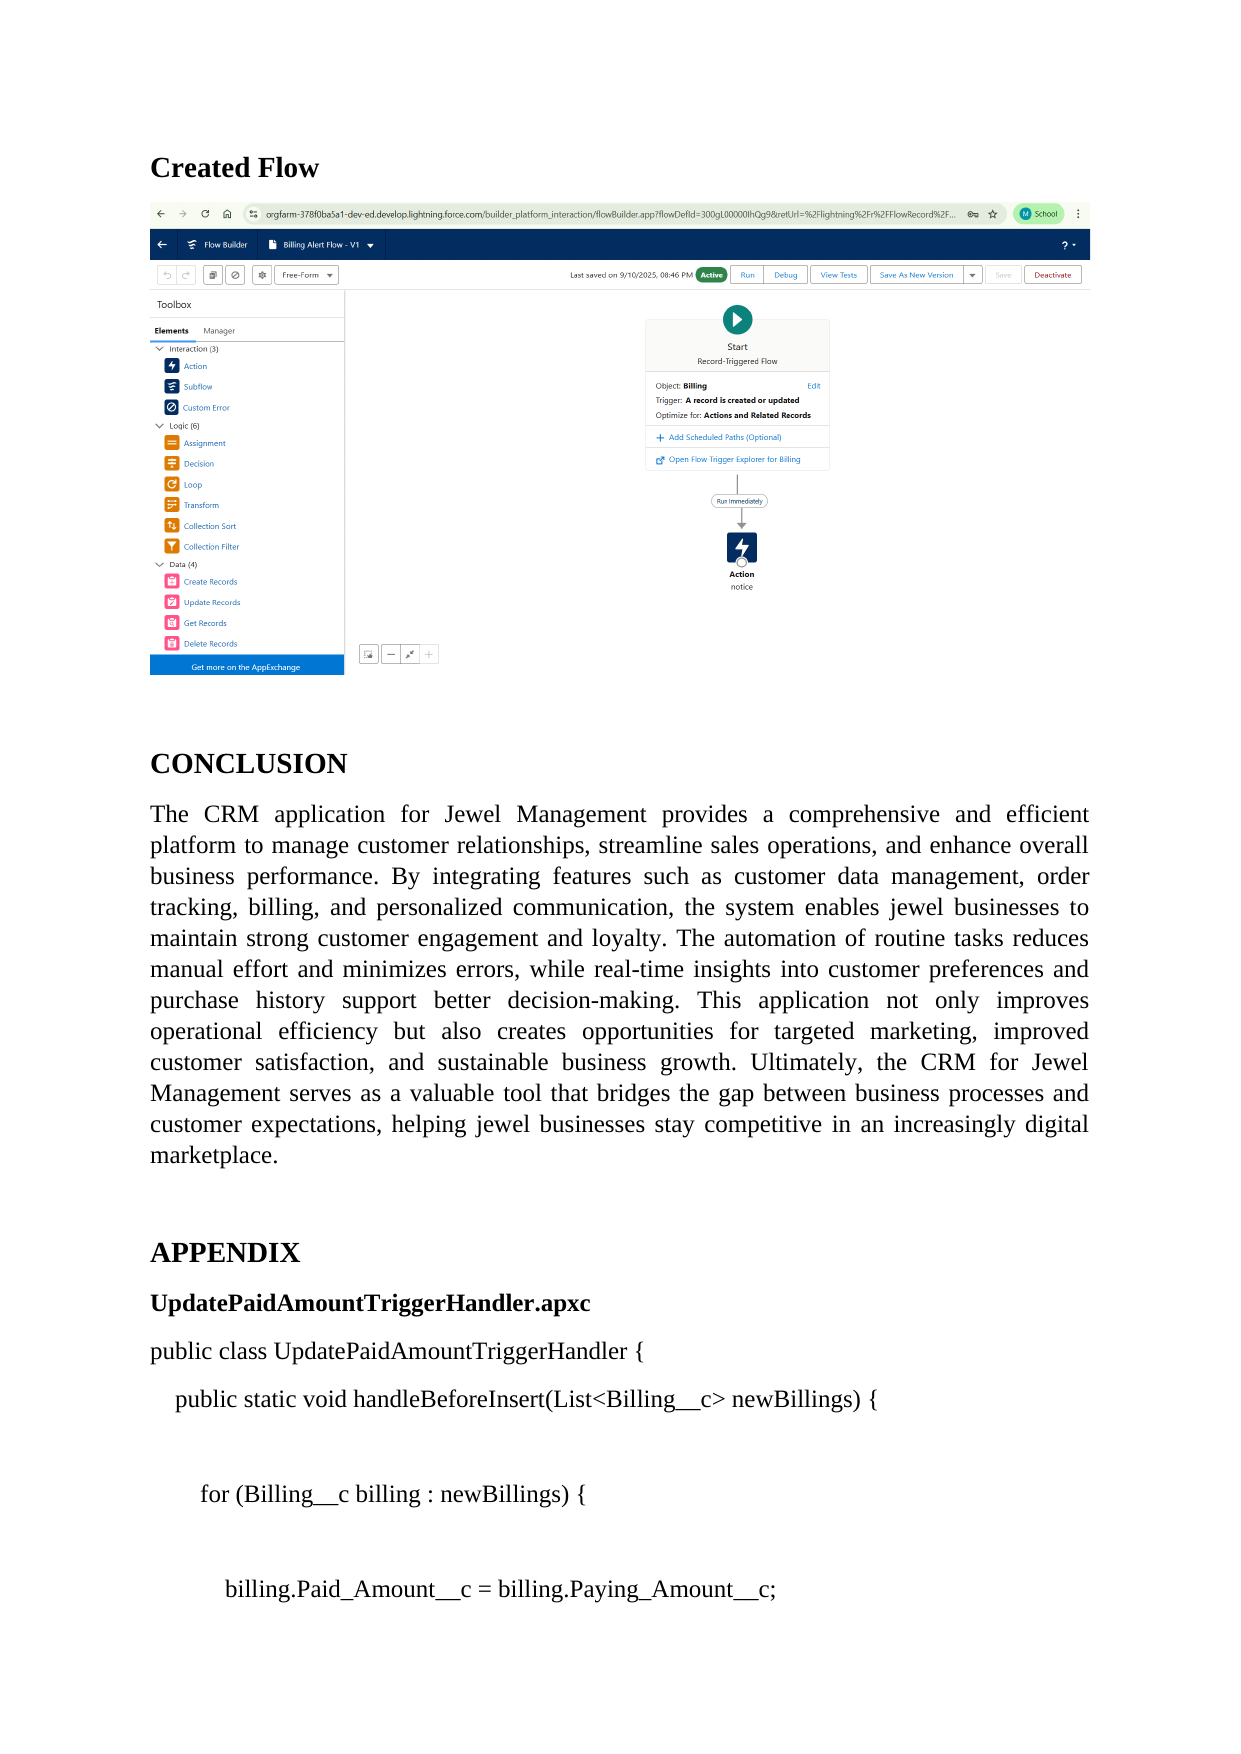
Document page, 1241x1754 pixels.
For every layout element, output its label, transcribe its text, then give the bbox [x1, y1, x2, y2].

text APPENDIX [150, 1236, 1090, 1269]
picture [150, 202, 1091, 675]
text UpdatePaidAmountTriggerHandler.apxc [150, 1288, 1090, 1317]
text for (Billing__c billing : newBillings) { [150, 1479, 1090, 1508]
text public static void handleBeforeInsert(List<Billing__c> newBillings) { [150, 1384, 1090, 1412]
text public class UpdatePaidAmountTriggerHandler { [150, 1336, 1090, 1365]
text billing.Paid_Amount__c = billing.Paying_Amount__c; [150, 1574, 1090, 1603]
text CONCLUSION [150, 746, 1090, 779]
text Created Flow [150, 150, 1090, 183]
text The CRM application for Jewel Management provides a comprehensive and efficient platform to manage customer relationships, streamline sales operations, and enhance overall business performance. By integrating features such as customer data management, order tracking, billing, and personalized communication, the system enables jewel businesses to maintain strong customer engagement and loyalty. The automation of routine tasks reduces manual effort and minimizes errors, while real-time insights into customer preferences and purchase history support better decision-making. This application not only improves operational efficiency but also creates opportunities for targeted marketing, improved customer satisfaction, and sustainable business growth. Ultimately, the CRM for Jewel Management serves as a valuable tool that bridges the gap between business processes and customer expectations, helping jewel businesses stay competitive in an increasingly digital marketplace. [150, 799, 1090, 1169]
